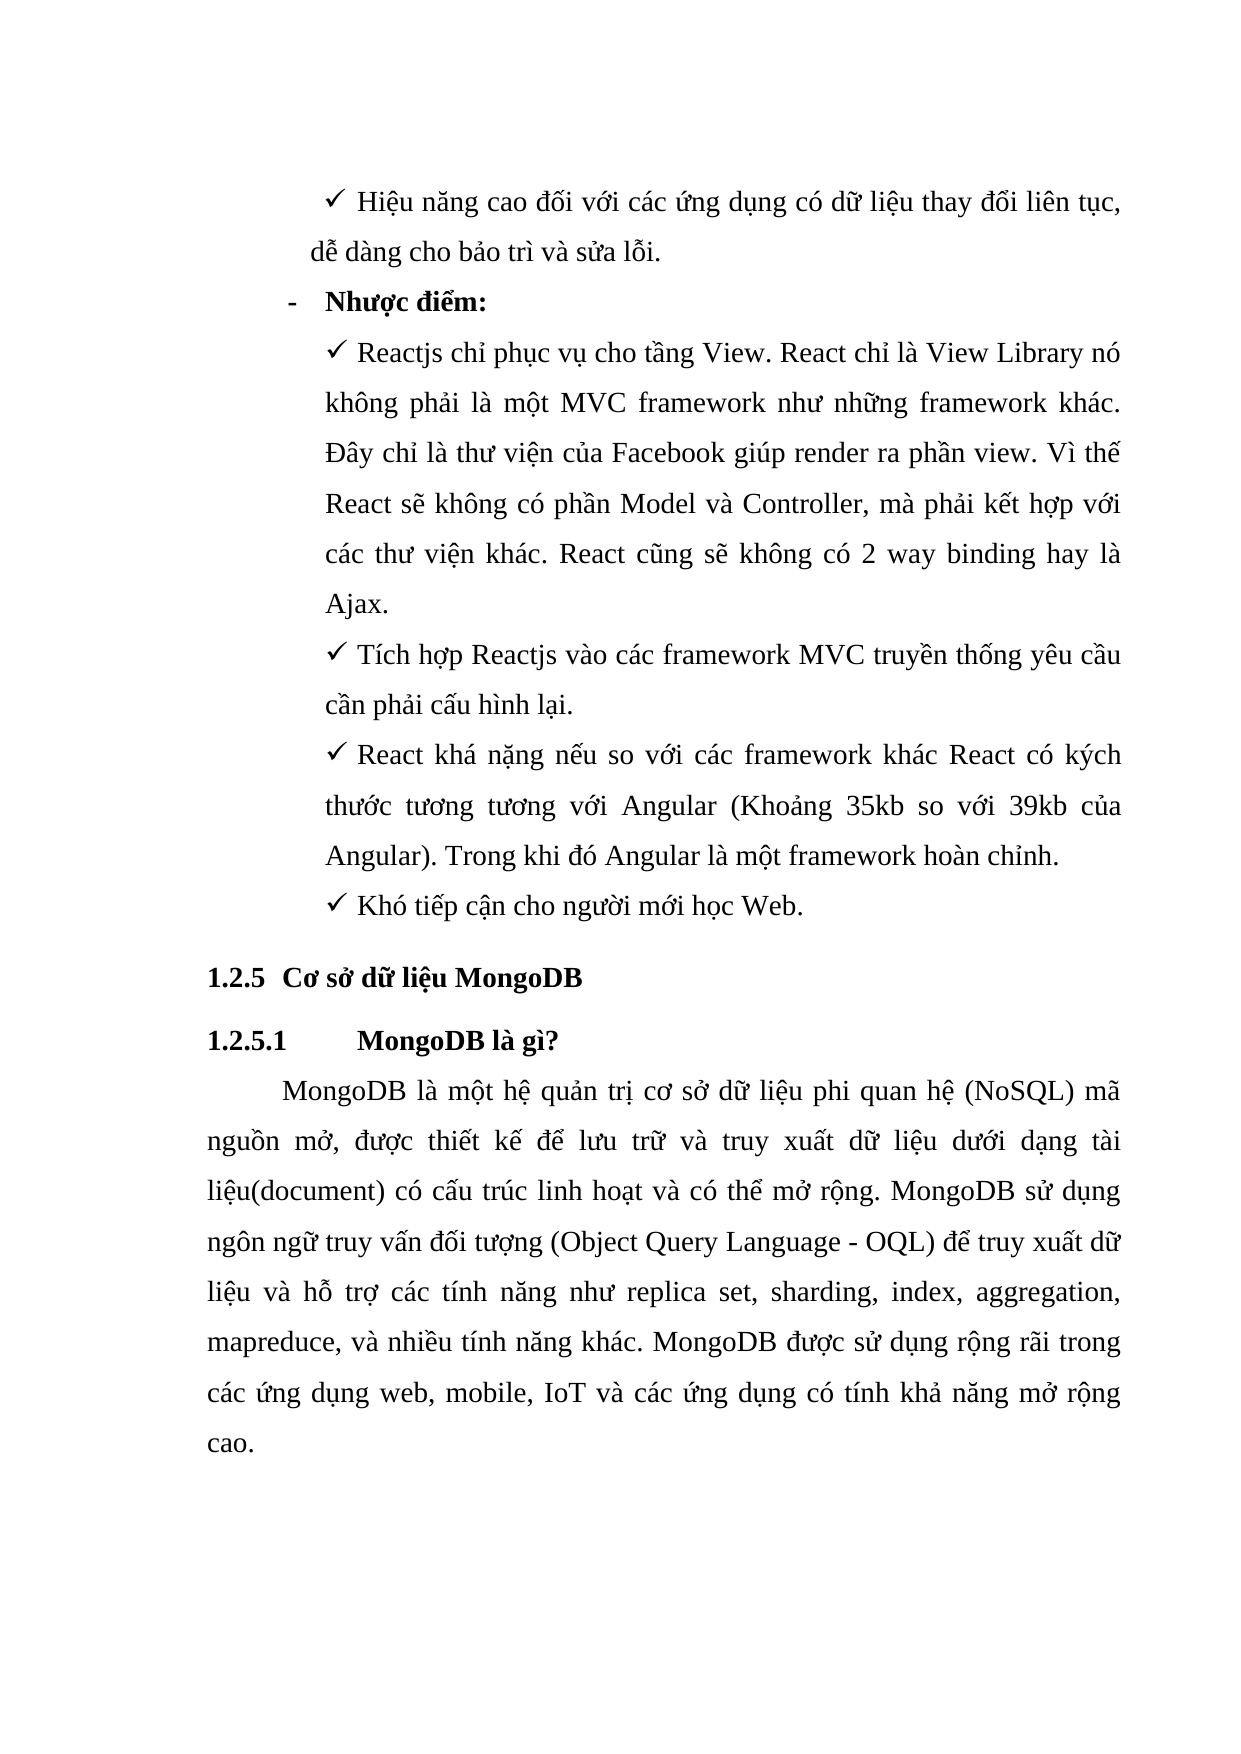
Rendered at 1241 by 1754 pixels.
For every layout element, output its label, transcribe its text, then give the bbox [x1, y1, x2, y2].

text MongoDB là một hệ quản trị cơ sở dữ liệu phi quan hệ (NoSQL) mã nguồn mở, được thiết kế để lưu trữ và truy xuất dữ liệu dưới dạng tài liệu(document) có cấu trúc linh hoạt và có thể mở rộng. MongoDB sử dụng ngôn ngữ truy vấn đối tượng (Object Query Language - OQL) để truy xuất dữ liệu và hỗ trợ các tính năng như replica set, sharding, index, aggregation, mapreduce, và nhiều tính năng khác. MongoDB được sử dụng rộng rãi trong các ứng dụng web, mobile, IoT và các ứng dụng có tính khả năng mở rộng cao. [207, 1073, 1122, 1459]
list Khó tiếp cận cho người mới học Web. [325, 888, 1122, 922]
list Hiệu năng cao đối với các ứng dụng có dữ liệu thay đổi liên tục, dễ dàng cho bảo trì và sửa lỗi. [310, 184, 1122, 268]
subtitle MongoDB là gì? [207, 1023, 1122, 1056]
list Reactjs chỉ phục vụ cho tầng View. React chỉ là View Library nó không phải là một MVC framework như những framework khác. Đây chỉ là thư viện của Facebook giúp render ra phần view. Vì thế React sẽ không có phần Model và Controller, mà phải kết hợp với các thư viện khác. React cũng sẽ không có 2 way binding hay là Ajax. [325, 335, 1122, 620]
list Tích hợp Reactjs vào các framework MVC truyền thống yêu cầu cần phải cấu hình lại. [325, 637, 1122, 721]
list React khá nặng nếu so với các framework khác React có kých thước tương tương với Angular (Khoảng 35kb so với 39kb của Angular). Trong khi đó Angular là một framework hoàn chỉnh. [325, 737, 1122, 872]
list Nhược điểm: [287, 284, 1122, 318]
subtitle Cơ sở dữ liệu MongoDB [207, 960, 1122, 993]
